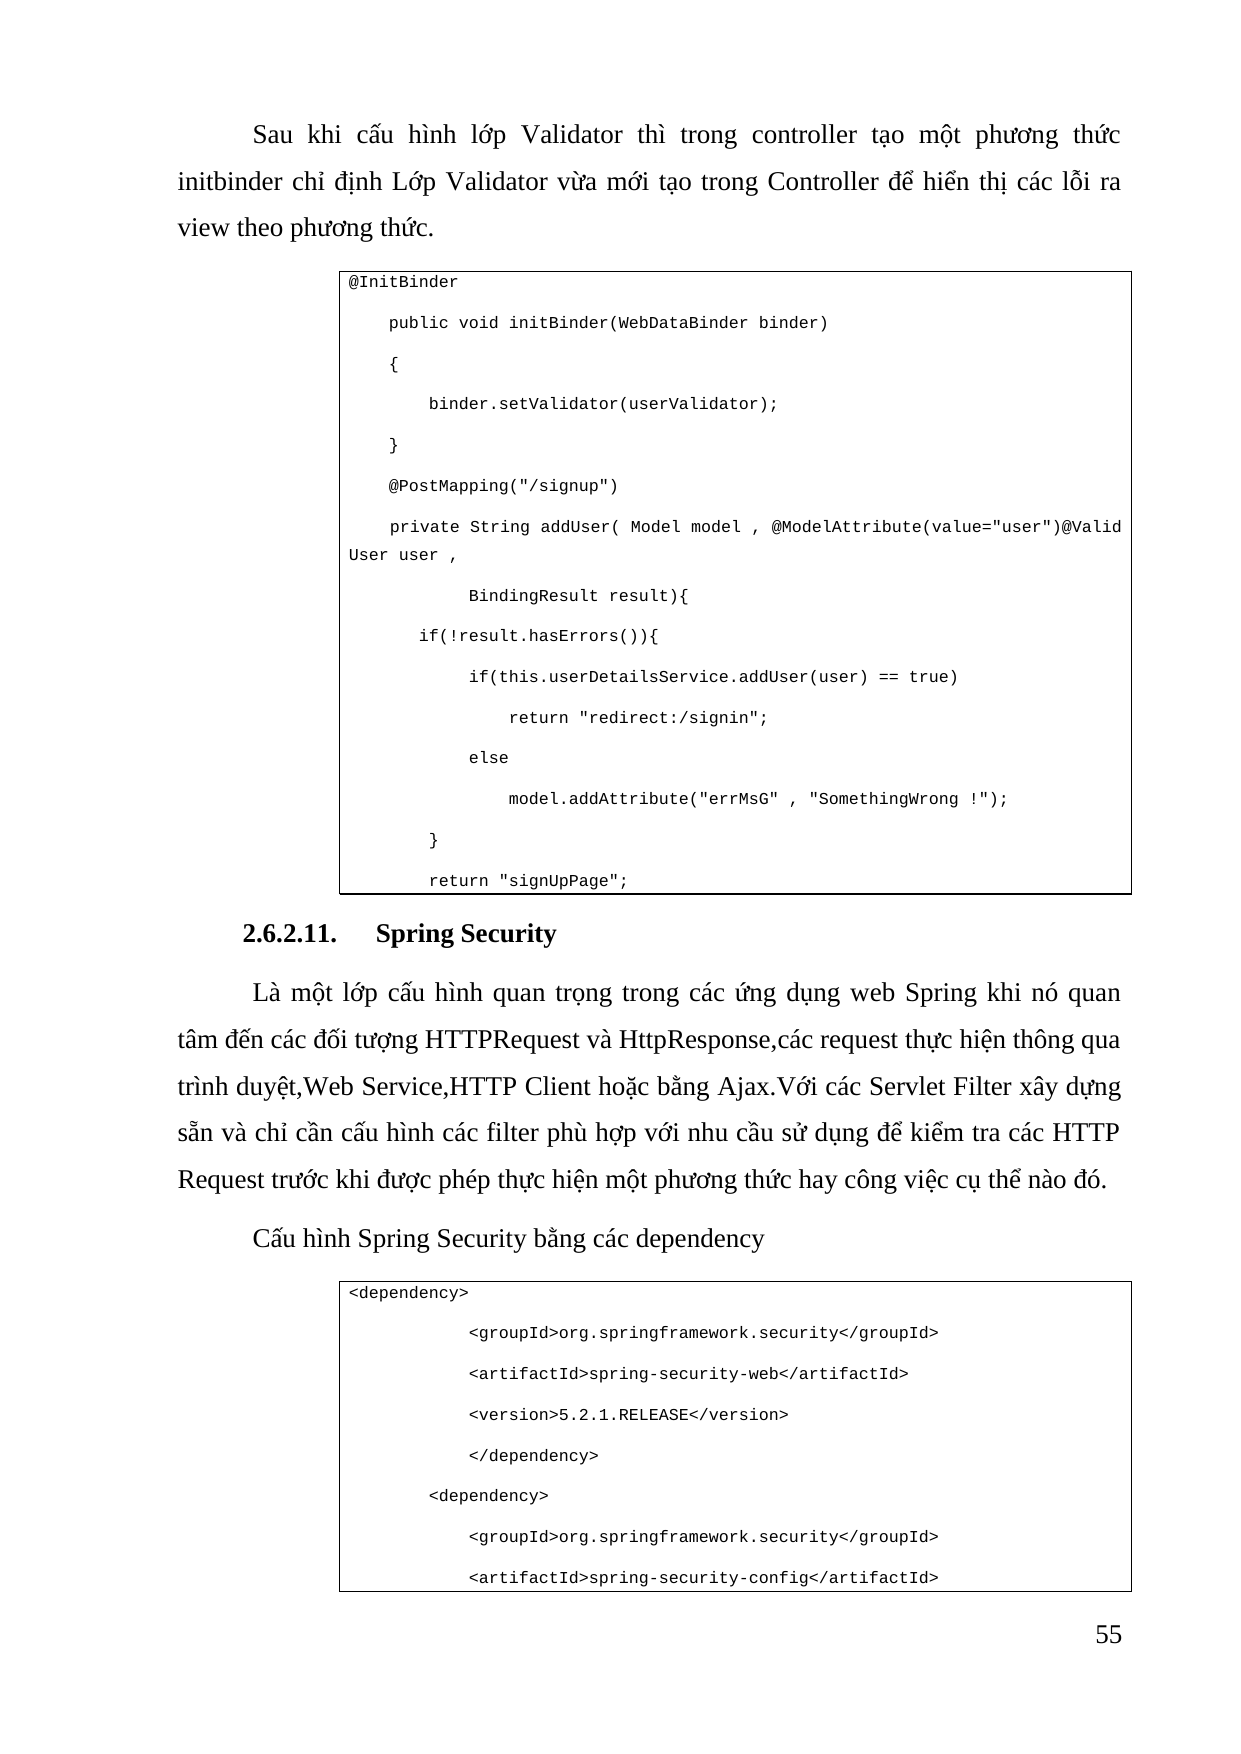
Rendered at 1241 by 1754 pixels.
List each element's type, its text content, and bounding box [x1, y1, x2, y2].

text private String addUser( Model model , @ModelAttribute(value="user")@Valid User user , [340, 515, 1131, 565]
text binder.setValidator(userValidator); [340, 393, 1131, 415]
text </dependency> [340, 1444, 1131, 1466]
subtitle Spring Security [242, 917, 1122, 948]
text return "signUpPage"; [340, 869, 1131, 893]
text if(this.userDetailsService.addUser(user) == true) [340, 665, 1131, 687]
text @InitBinder [340, 272, 1131, 293]
text return "redirect:/signin"; [340, 706, 1131, 728]
text <dependency> [340, 1485, 1131, 1507]
text public void initBinder(WebDataBinder binder) [340, 311, 1131, 333]
text <artifactId>spring-security-config</artifactId> [340, 1566, 1131, 1591]
text Là một lớp cấu hình quan trọng trong các ứng dụng web Spring khi nó quan tâm đến các đối tượng HTTPRequest và HttpResponse,các request thực hiện thông qua trình duyệt,Web Service,HTTP Client hoặc bằng Ajax.Với các Servlet Filter xây dựng sẵn và chỉ cần cấu hình các filter phù hợp với nhu cầu sử dụng để kiểm tra các HTTP Request trước khi được phép thực hiện một phương thức hay công việc cụ thể nào đó. [177, 976, 1122, 1194]
text @PostMapping("/signup") [340, 474, 1131, 496]
text <groupId>org.springframework.security</groupId> [340, 1322, 1131, 1344]
text <artifactId>spring-security-web</artifactId> [340, 1363, 1131, 1385]
text else [340, 747, 1131, 769]
text Sau khi cấu hình lớp Validator thì trong controller tạo một phương thức initbinder chỉ định Lớp Validator vừa mới tạo trong Controller để hiển thị các lỗi ra view theo phương thức. [177, 118, 1122, 243]
text } [340, 828, 1131, 850]
text model.addAttribute("errMsG" , "SomethingWrong !"); [340, 788, 1131, 809]
text <version>5.2.1.RELEASE</version> [340, 1403, 1131, 1425]
text Cấu hình Spring Security bằng các dependency [177, 1222, 1122, 1253]
text { [340, 352, 1131, 374]
text if(!result.hasErrors()){ [340, 625, 1131, 647]
text } [340, 433, 1131, 456]
text <dependency> [340, 1282, 1131, 1303]
text <groupId>org.springframework.security</groupId> [340, 1526, 1131, 1548]
text BindingResult result){ [340, 584, 1131, 606]
